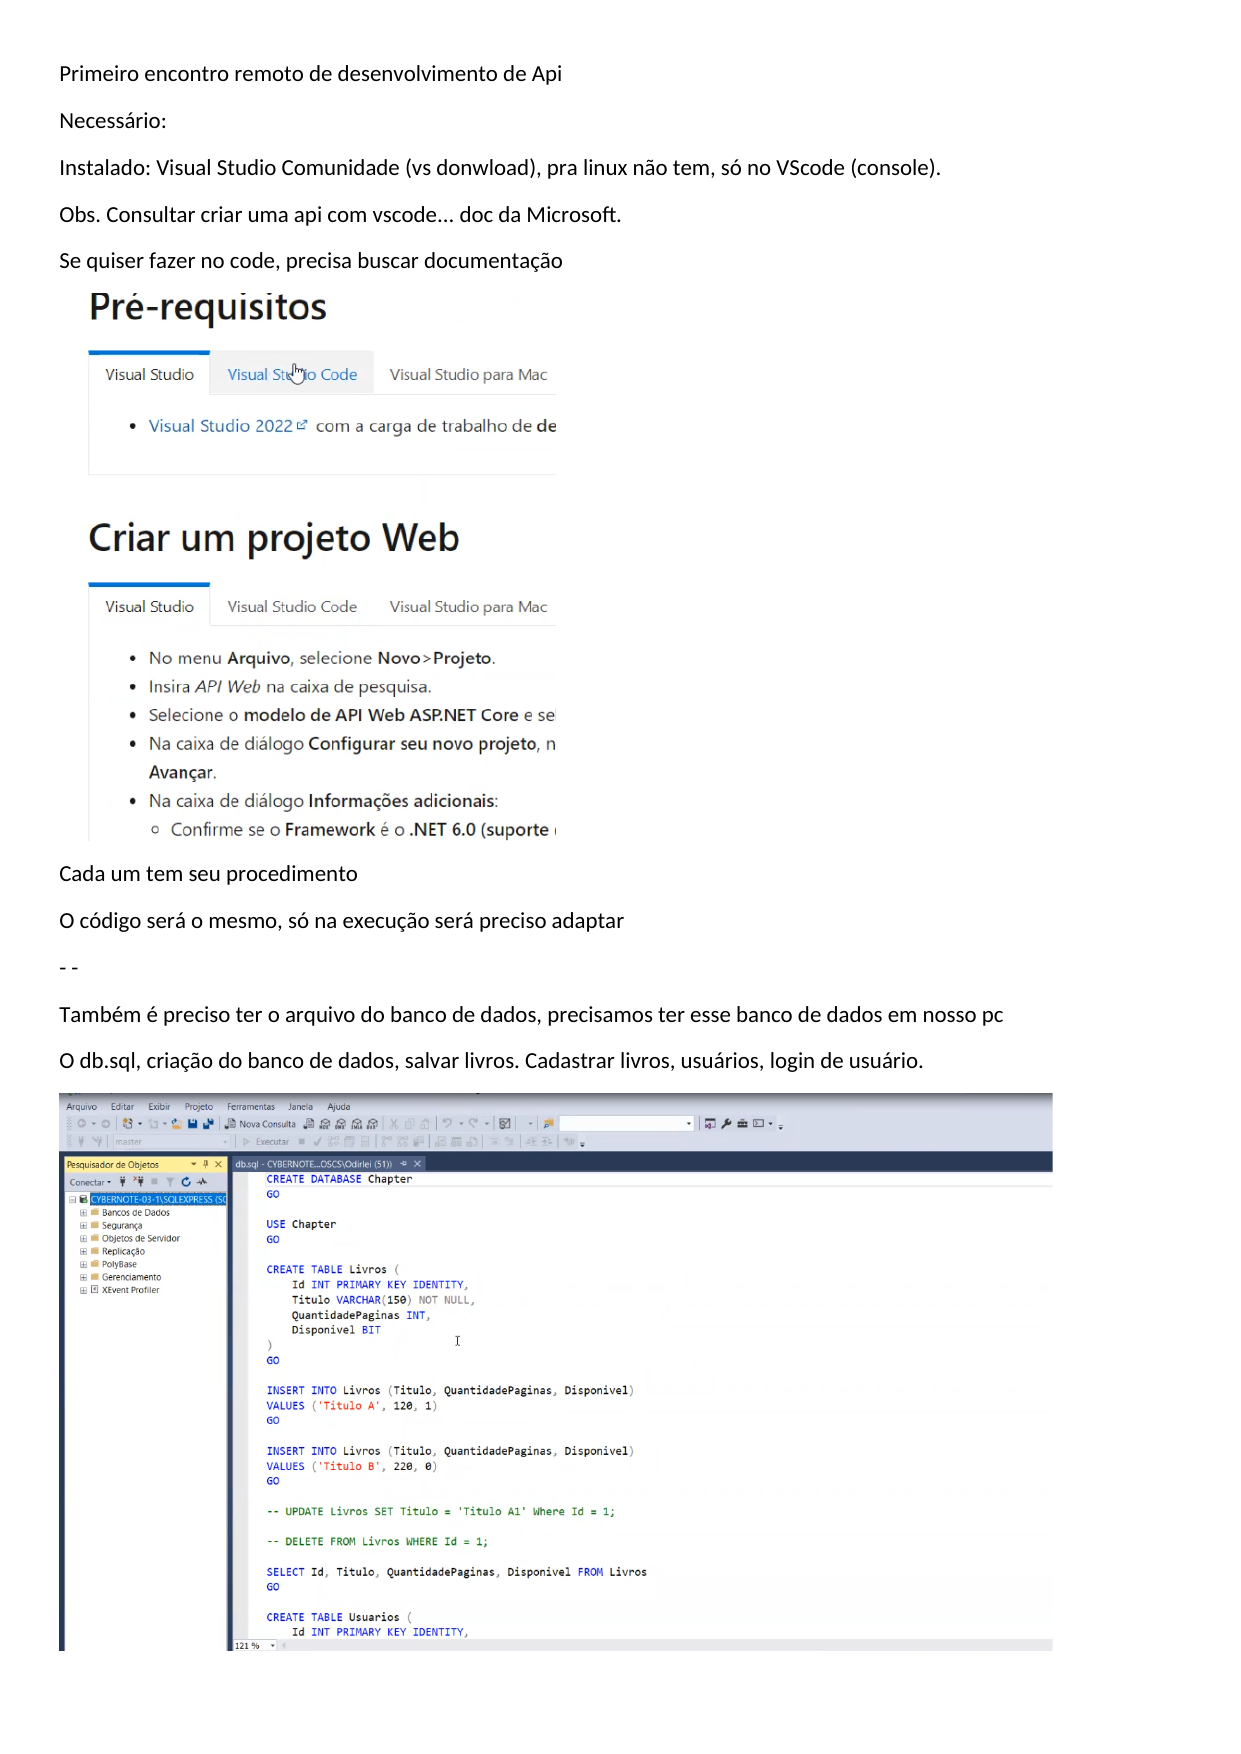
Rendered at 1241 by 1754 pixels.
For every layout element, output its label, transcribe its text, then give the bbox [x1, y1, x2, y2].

picture [59, 1093, 1053, 1651]
text Obs. Consultar criar uma api com vscode... doc da Microsoft. [59, 200, 1181, 228]
text O db.sql, criação do banco de dados, salvar livros. Cadastrar livros, usuários, login de usuário. [59, 1047, 1181, 1075]
text - - [59, 953, 1181, 981]
picture [59, 293, 556, 841]
text Instalado: Visual Studio Comunidade (vs donwload), pra linux não tem, só no VScode (console). [59, 153, 1181, 181]
text Cada um tem seu procedimento [59, 859, 1181, 887]
text Também é preciso ter o arquivo do banco de dados, precisamos ter esse banco de dados em nosso pc [59, 1000, 1181, 1028]
text O código será o mesmo, só na execução será preciso adaptar [59, 906, 1181, 934]
text Primeiro encontro remoto de desenvolvimento de Api [59, 59, 1181, 87]
text Necessário: [59, 106, 1181, 134]
text Se quiser fazer no code, precisa buscar documentação [59, 247, 1181, 274]
